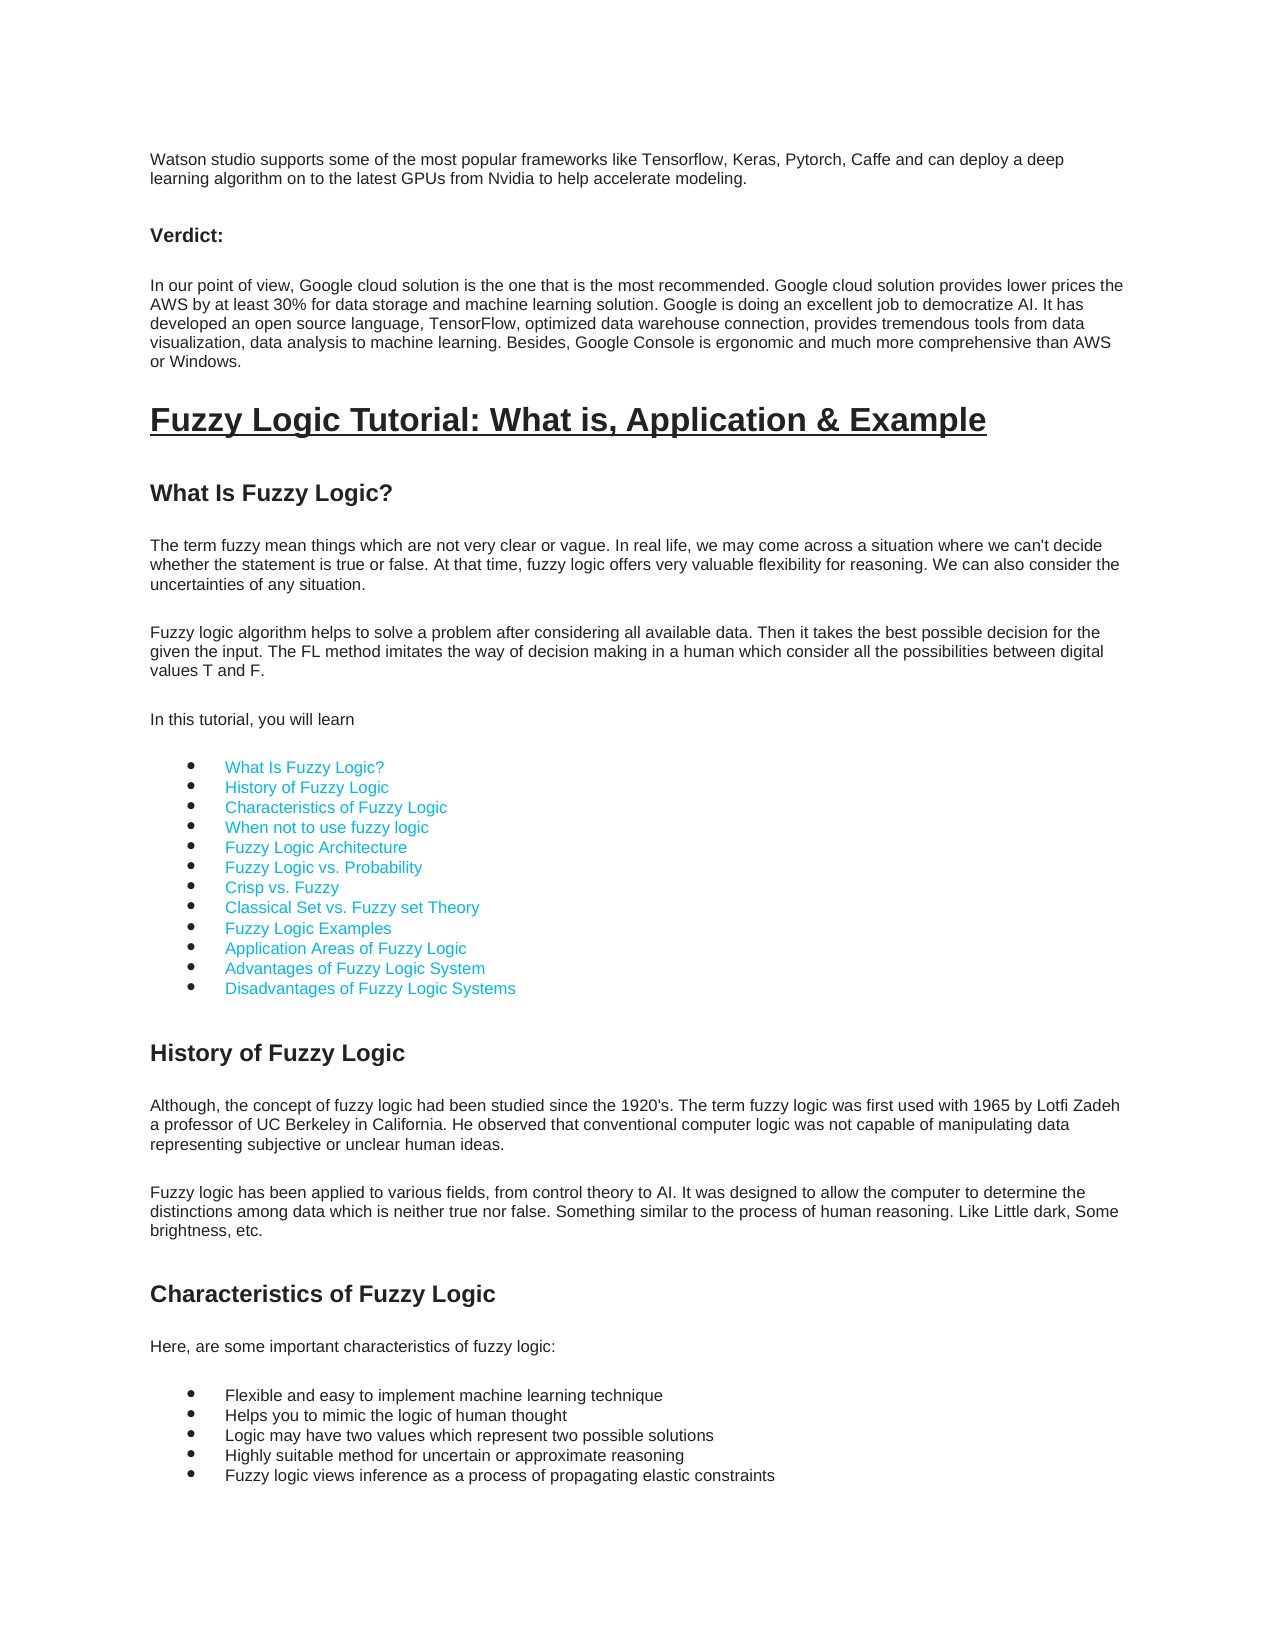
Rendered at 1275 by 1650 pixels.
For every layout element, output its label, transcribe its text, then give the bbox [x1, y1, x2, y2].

list Fuzzy logic views inference as a process of propagating elastic constraints [187, 1466, 1125, 1486]
text Characteristics of Fuzzy Logic [150, 1269, 1125, 1308]
list Highly suitable method for uncertain or approximate reasoning [187, 1446, 1125, 1466]
text Watson studio supports some of the most popular frameworks like Tensorflow, Keras, Pytorch, Caffe and can deploy a deep learning algorithm on to the latest GPUs from Nvidia to help accelerate modeling. [150, 150, 1125, 188]
picture [264, 965, 270, 974]
picture [439, 901, 445, 913]
text The term fuzzy mean things which are not very clear or vague. In real life, we may come across a situation where we can't decide whether the statement is true or false. At that time, fuzzy logic offers very valuable flexibility for reasoning. We can also consider the uncertainties of any situation. [150, 536, 1125, 593]
list Logic may have two values which represent two possible solutions [187, 1426, 1125, 1446]
text Fuzzy logic has been applied to various fields, from control theory to AI. It was designed to allow the computer to determine the distinctions among data which is neither true nor false. Something similar to the process of human reasoning. Like Little dark, Some brightness, etc. [150, 1183, 1125, 1240]
list What Is Fuzzy Logic? [187, 758, 1125, 778]
text Fuzzy Logic Tutorial: What is, Application & Example [150, 400, 1125, 439]
text In this tutorial, you will learn [150, 709, 1125, 728]
list Disadvantages of Fuzzy Logic Systems [187, 979, 1125, 999]
text What Is Fuzzy Logic? [150, 468, 1125, 507]
text In our point of view, Google cloud solution is the one that is the most recommended. Google cloud solution provides lower prices the AWS by at least 30% for data storage and machine learning solution. Google is doing an excellent job to democratize AI. It has developed an open source language, TensorFlow, optimized data warehouse connection, provides tremendous tools from data visualization, data analysis to machine learning. Besides, Google Console is ergonomic and much more comprehensive than AWS or Windows. [150, 275, 1125, 371]
list History of Fuzzy Logic [187, 778, 1125, 798]
list Flexible and easy to implement machine learning technique [187, 1386, 1125, 1406]
text Here, are some important characteristics of fuzzy logic: [150, 1337, 1125, 1356]
list Application Areas of Fuzzy Logic [187, 938, 1125, 959]
subtitle Verdict: [150, 217, 1125, 246]
picture [352, 902, 361, 913]
list Fuzzy Logic Architecture [187, 838, 1125, 858]
list Crisp vs. Fuzzy [187, 878, 1125, 898]
list Fuzzy Logic vs. Probability [187, 858, 1125, 878]
list Fuzzy Logic Examples [187, 918, 1125, 938]
text Fuzzy logic algorithm helps to solve a problem after considering all available data. Then it takes the best possible decision for the given the input. The FL method imitates the way of decision making in a human which consider all the possibilities between digital values T and F. [150, 623, 1125, 680]
list When not to use fuzzy logic [187, 818, 1125, 838]
list Advantages of Fuzzy Logic System [187, 959, 1125, 979]
list Characteristics of Fuzzy Logic [187, 798, 1125, 818]
list Helps you to mimic the logic of human thought [187, 1406, 1125, 1426]
text History of Fuzzy Logic [150, 1028, 1125, 1067]
text Although, the concept of fuzzy logic had been studied since the 1920's. The term fuzzy logic was first used with 1965 by Lotfi Zadeh a professor of UC Berkeley in California. He observed that conventional computer logic was not capable of manipulating data representing subjective or unclear human ideas. [150, 1096, 1125, 1153]
list Classical Set vs. Fuzzy set Theory [187, 898, 1125, 918]
